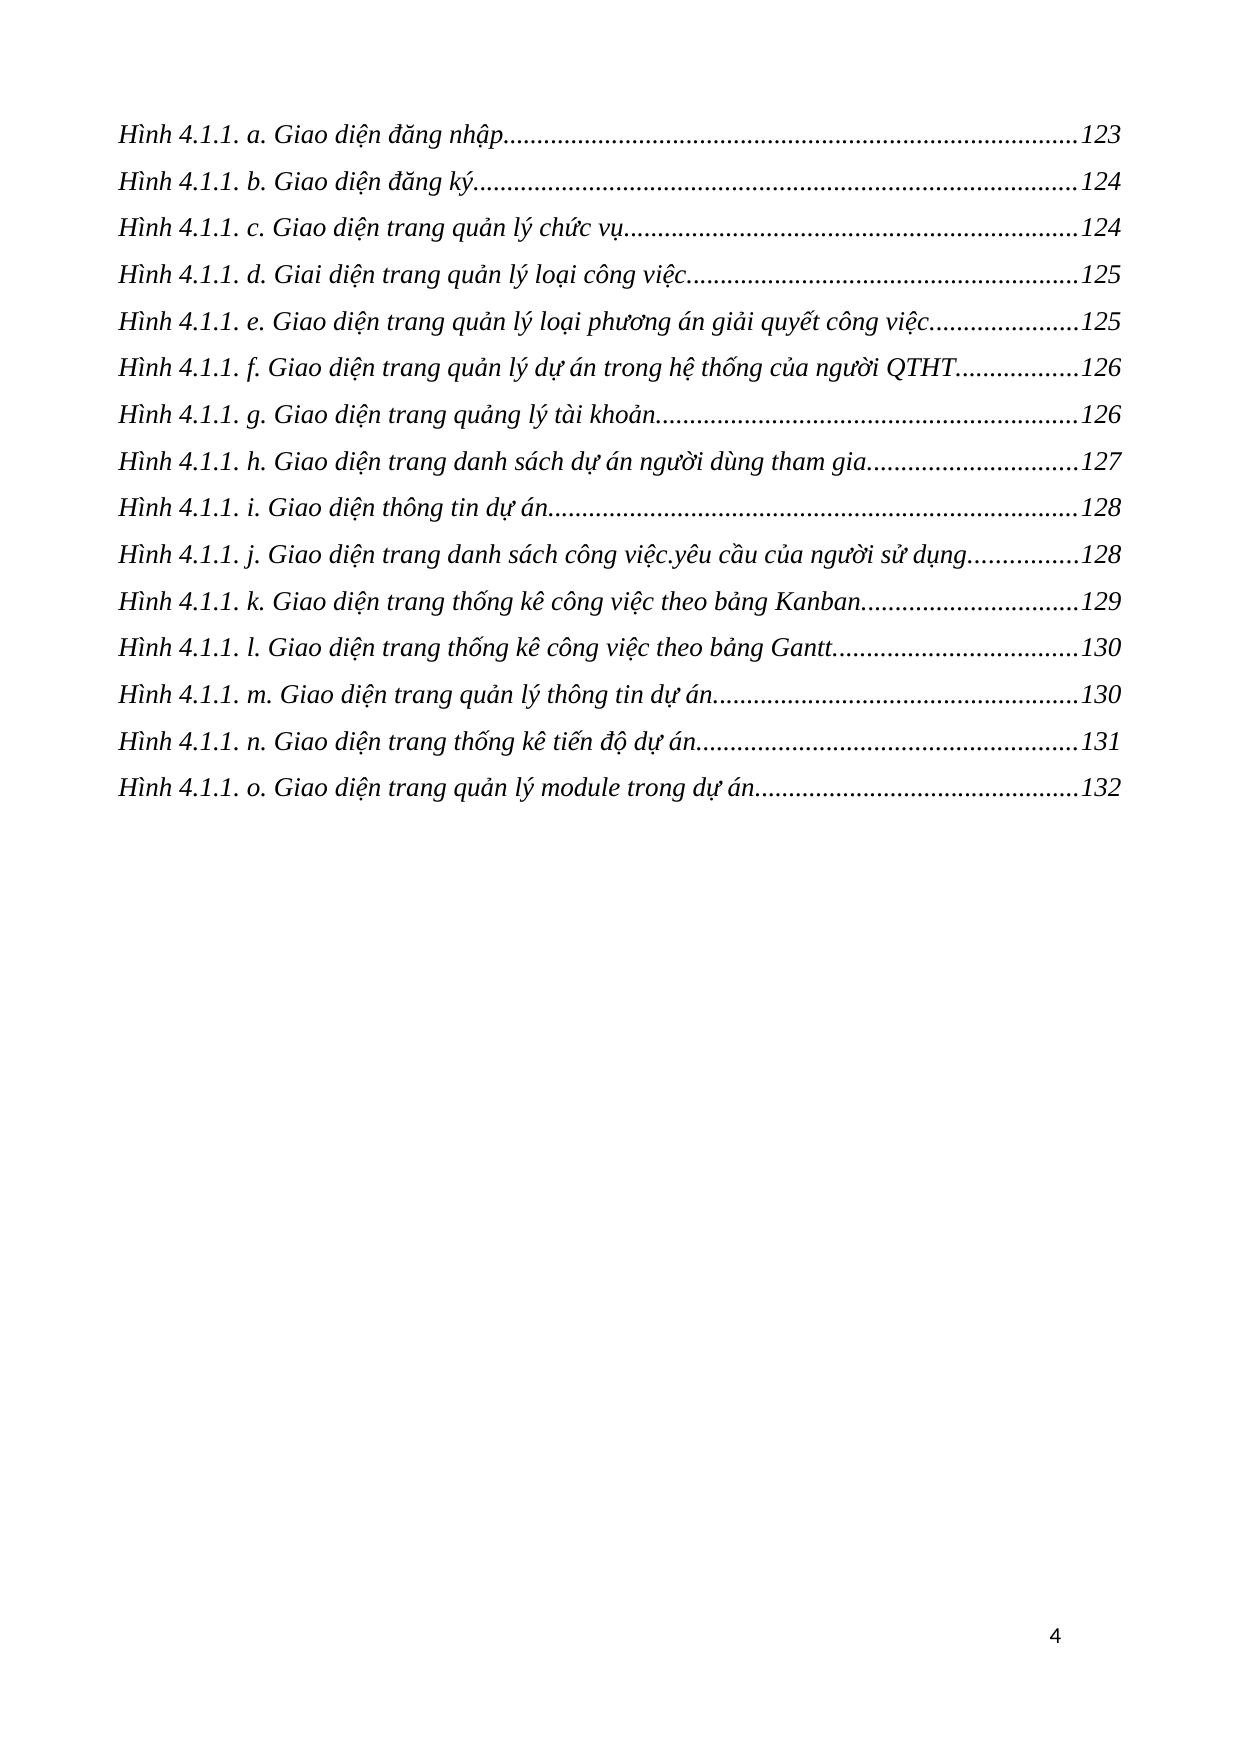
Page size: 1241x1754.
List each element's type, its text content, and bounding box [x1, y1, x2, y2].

text Hình 4.1.1. j. Giao diện trang danh sách công việc.yêu cầu của người sử dụng. 128 [118, 538, 1122, 569]
text Hình 4.1.1. k. Giao diện trang thống kê công việc theo bảng Kanban. 129 [118, 585, 1122, 616]
text Hình 4.1.1. e. Giao diện trang quản lý loại phương án giải quyết công việc. 125 [118, 305, 1122, 336]
text Hình 4.1.1. n. Giao diện trang thống kê tiến độ dự án. 131 [118, 725, 1122, 756]
text Hình 4.1.1. l. Giao diện trang thống kê công việc theo bảng Gantt. 130 [118, 631, 1122, 663]
text Hình 4.1.1. g. Giao diện trang quảng lý tài khoản. 126 [118, 398, 1122, 429]
text Hình 4.1.1. c. Giao diện trang quản lý chức vụ. 124 [118, 211, 1122, 243]
text Hình 4.1.1. h. Giao diện trang danh sách dự án người dùng tham gia. 127 [118, 445, 1122, 476]
text Hình 4.1.1. o. Giao diện trang quản lý module trong dự án. 132 [118, 771, 1122, 803]
text Hình 4.1.1. m. Giao diện trang quản lý thông tin dự án. 130 [118, 678, 1122, 709]
text Hình 4.1.1. a. Giao diện đăng nhập. 123 [118, 118, 1122, 149]
text Hình 4.1.1. f. Giao diện trang quản lý dự án trong hệ thống của người QTHT. 126 [118, 351, 1122, 383]
text Hình 4.1.1. i. Giao diện thông tin dự án. 128 [118, 491, 1122, 523]
text Hình 4.1.1. b. Giao diện đăng ký. 124 [118, 165, 1122, 196]
text Hình 4.1.1. d. Giai diện trang quản lý loại công việc. 125 [118, 258, 1122, 289]
